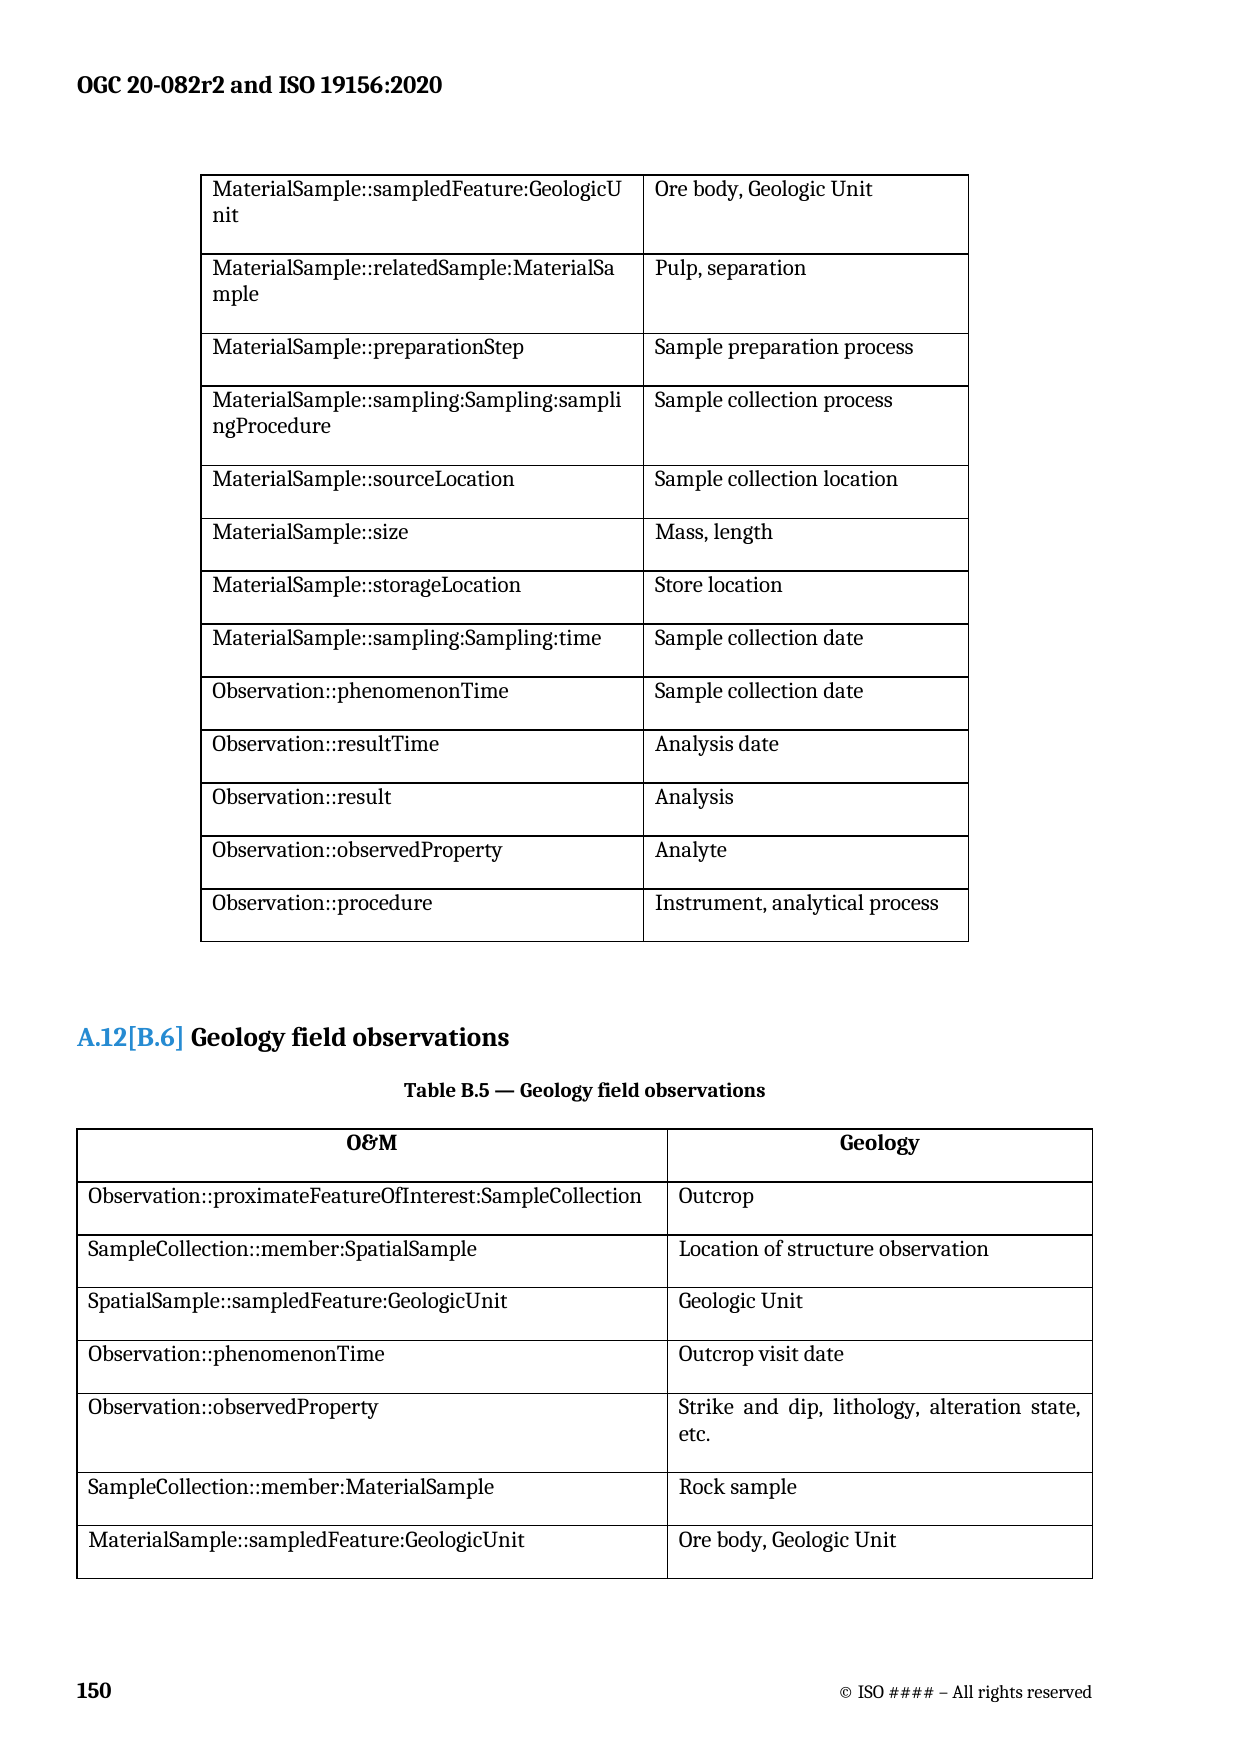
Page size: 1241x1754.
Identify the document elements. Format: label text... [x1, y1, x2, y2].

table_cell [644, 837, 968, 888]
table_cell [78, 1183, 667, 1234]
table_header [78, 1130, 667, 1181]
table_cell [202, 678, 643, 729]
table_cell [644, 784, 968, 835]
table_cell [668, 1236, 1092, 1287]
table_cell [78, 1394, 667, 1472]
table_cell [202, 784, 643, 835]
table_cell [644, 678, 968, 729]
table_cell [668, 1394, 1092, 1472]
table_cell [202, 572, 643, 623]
text Table B.5 — Geology field observations [77, 1078, 1092, 1103]
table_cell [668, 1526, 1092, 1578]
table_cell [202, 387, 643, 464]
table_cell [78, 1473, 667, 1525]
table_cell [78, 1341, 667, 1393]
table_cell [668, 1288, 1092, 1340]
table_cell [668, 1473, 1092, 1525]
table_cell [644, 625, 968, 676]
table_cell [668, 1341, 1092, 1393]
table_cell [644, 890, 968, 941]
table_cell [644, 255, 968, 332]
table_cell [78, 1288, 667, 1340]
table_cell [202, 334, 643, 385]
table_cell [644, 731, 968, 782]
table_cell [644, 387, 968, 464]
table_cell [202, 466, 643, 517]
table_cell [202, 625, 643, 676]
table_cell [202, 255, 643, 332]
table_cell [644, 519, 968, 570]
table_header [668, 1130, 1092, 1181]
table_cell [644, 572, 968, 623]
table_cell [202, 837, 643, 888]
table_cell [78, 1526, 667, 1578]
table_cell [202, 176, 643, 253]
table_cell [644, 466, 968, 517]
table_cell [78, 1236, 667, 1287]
text Geology field observations [77, 1022, 1092, 1053]
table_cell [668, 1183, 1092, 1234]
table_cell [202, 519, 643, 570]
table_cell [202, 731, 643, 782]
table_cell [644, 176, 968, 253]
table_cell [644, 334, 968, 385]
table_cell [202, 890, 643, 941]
